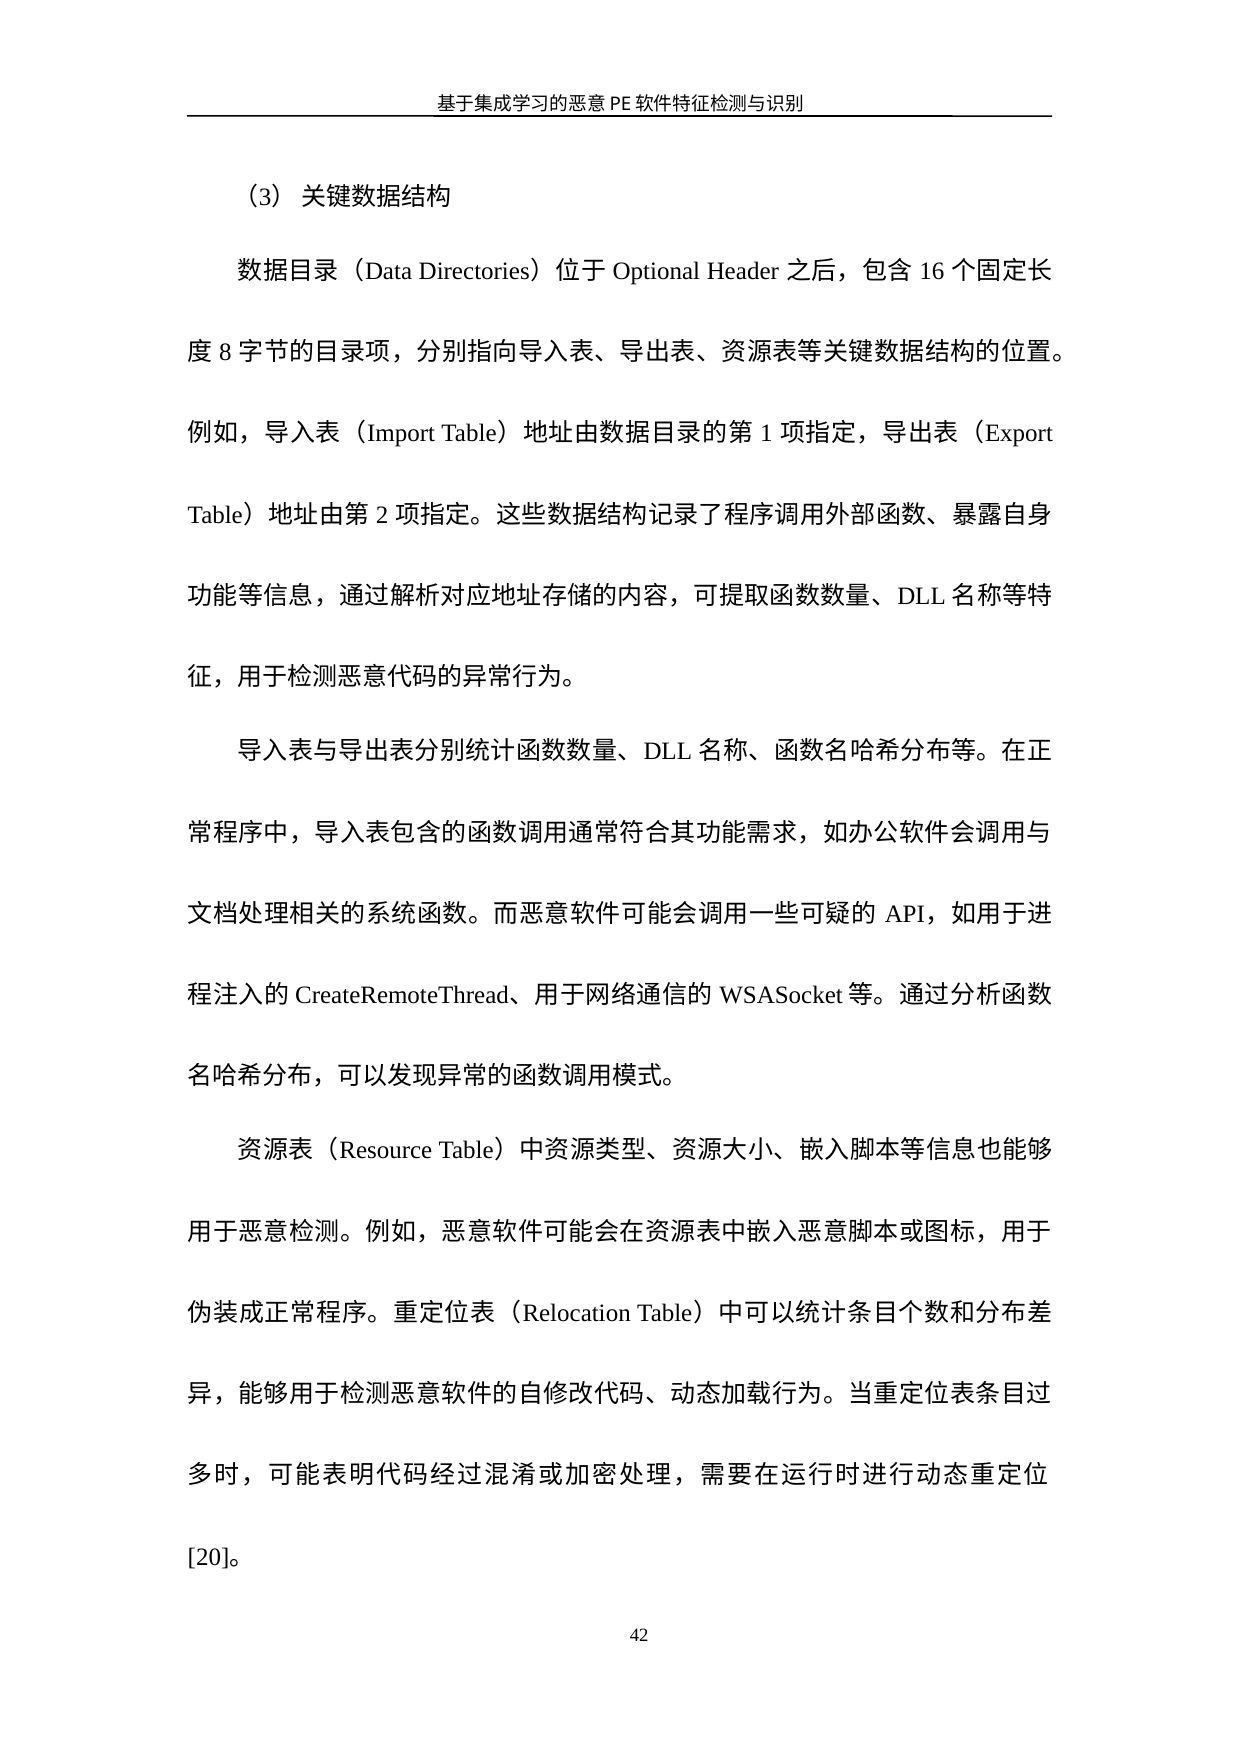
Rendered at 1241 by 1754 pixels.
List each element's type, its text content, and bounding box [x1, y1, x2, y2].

text 资源表（Resource Table）中资源类型、资源大小、嵌入脚本等信息也能够用于恶意检测。例如，恶意软件可能会在资源表中嵌入恶意脚本或图标，用于伪装成正常程序。重定位表（Relocation Table）中可以统计条目个数和分布差异，能够用于检测恶意软件的自修改代码、动态加载行为。当重定位表条目过多时，可能表明代码经过混淆或加密处理，需要在运行时进行动态重定位[20]。 [187, 1115, 1053, 1587]
text 导入表与导出表分别统计函数数量、DLL 名称、函数名哈希分布等。在正常程序中，导入表包含的函数调用通常符合其功能需求，如办公软件会调用与文档处理相关的系统函数。而恶意软件可能会调用一些可疑的 API，如用于进程注入的CreateRemoteThread、用于网络通信的WSASocket等。通过分析函数名哈希分布，可以发现异常的函数调用模式。 [187, 716, 1053, 1106]
text 数据目录（Data Directories）位于 Optional Header 之后，包含 16 个固定长度 8 字节的目录项，分别指向导入表、导出表、资源表等关键数据结构的位置。例如，导入表（Import Table）地址由数据目录的第 1 项指定，导出表（Export Table）地址由第 2 项指定。这些数据结构记录了程序调用外部函数、暴露自身功能等信息，通过解析对应地址存储的内容，可提取函数数量、DLL 名称等特征，用于检测恶意代码的异常行为。 [187, 236, 1053, 707]
subtitle 关键数据结构 [233, 162, 1053, 227]
